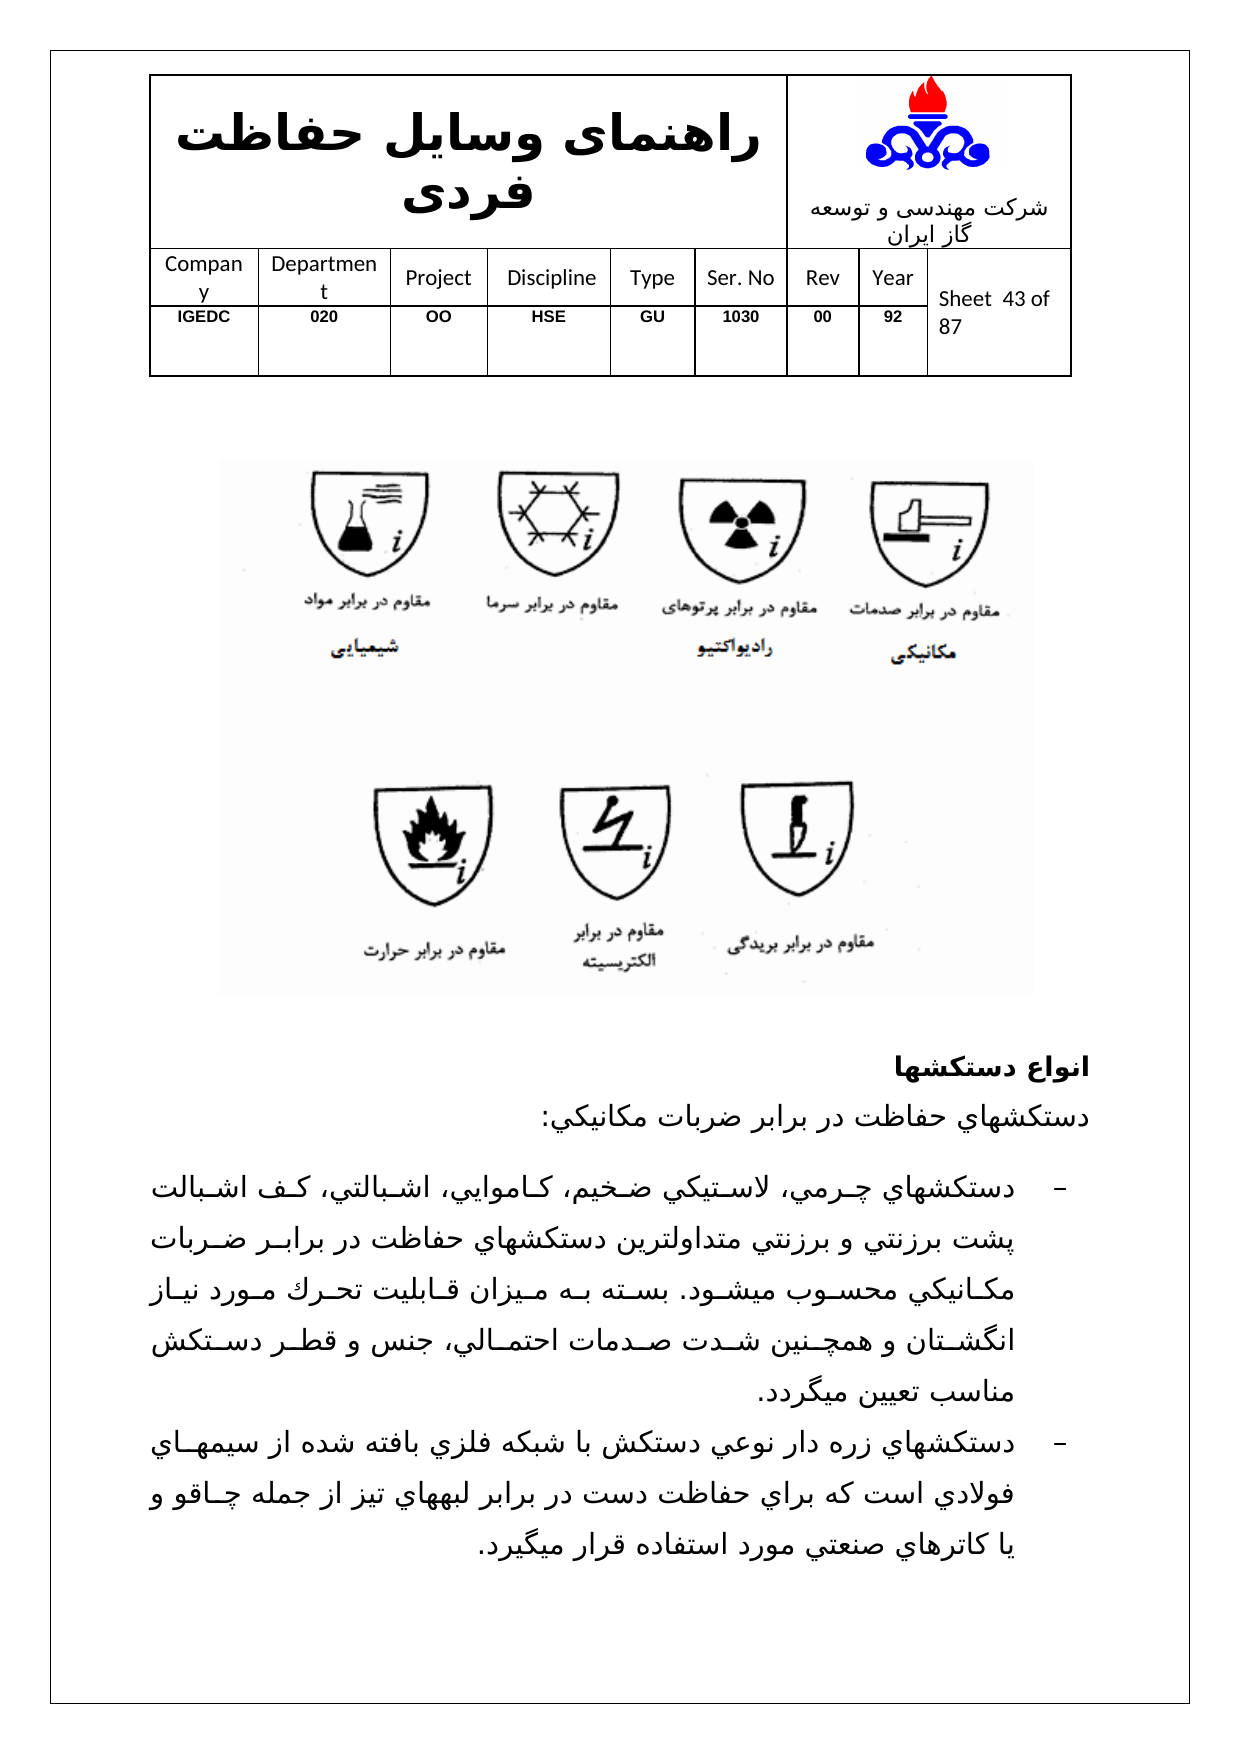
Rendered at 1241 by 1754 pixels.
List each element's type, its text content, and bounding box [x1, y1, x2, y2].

subtitle انواع دستكشها [150, 1052, 1090, 1083]
picture [853, 76, 1005, 170]
text دستكشهاي حفاظت در برابر ضربات مكانيكي: [150, 1099, 1090, 1133]
picture [219, 459, 1034, 995]
list دستكشهاي چرمي، لاستيكي ضخيم، كاموايي، اشبالتي، كف اشبالت پشت برزنتي و برزنتي متداولترين دستكشهاي حفاظت در برابر ضربات مكانيكي محسوب ميشود. بسته به ميزان قابليت تحرك مورد نياز انگشتان و همچنين شدت صدمات احتمالي، جنس و قطر دستكش مناسب تعيين ميگردد. [150, 1171, 1053, 1408]
list دستكشهاي زره دار نوعي دستكش با شبكه فلزي بافته شده از سيمهاي فولادي است كه براي حفاظت دست در برابر لبههاي تيز از جمله چاقو و يا كاترهاي صنعتي مورد استفاده قرار ميگيرد. [150, 1425, 1053, 1561]
